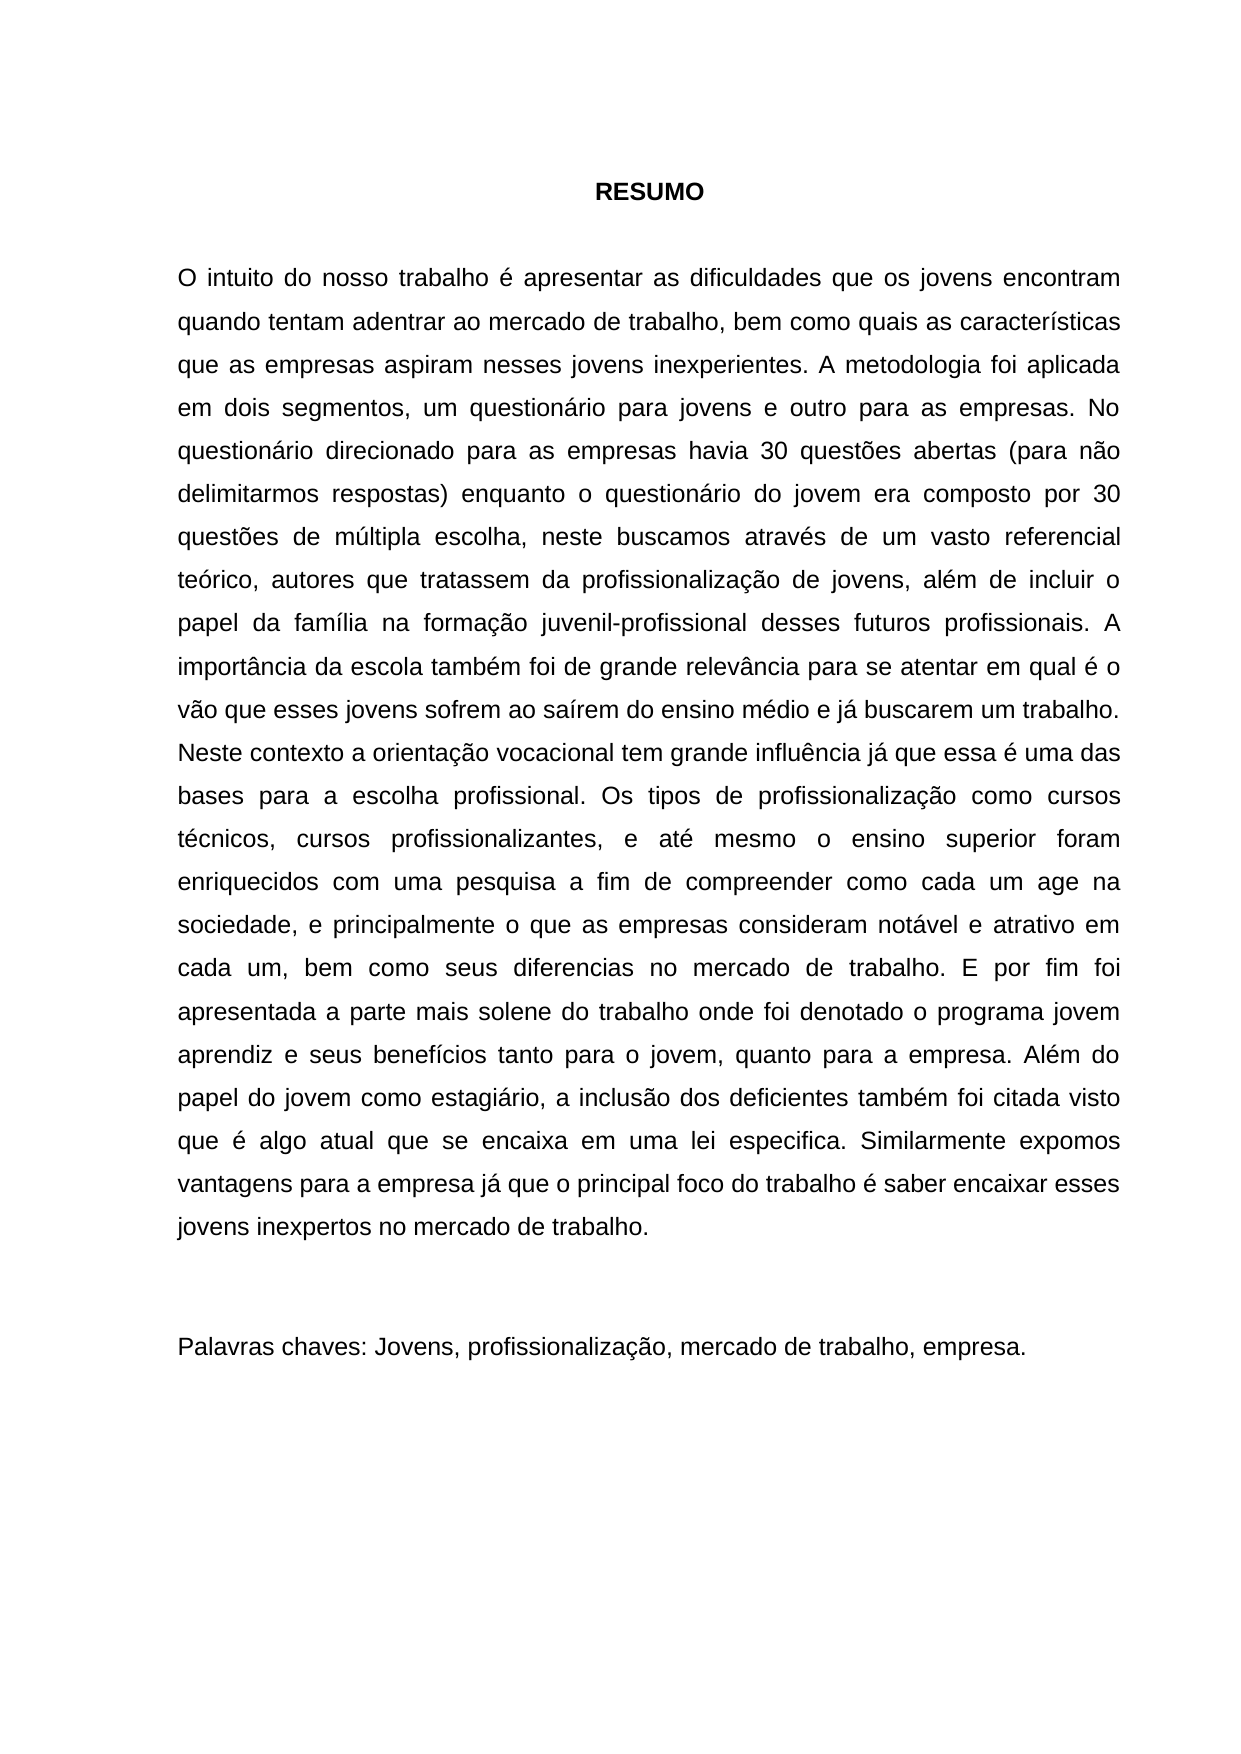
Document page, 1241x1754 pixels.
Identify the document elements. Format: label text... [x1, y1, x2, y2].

text Palavras chaves: Jovens, profissionalização, mercado de trabalho, empresa. [177, 1332, 1122, 1361]
text RESUMO [177, 177, 1122, 206]
text O intuito do nosso trabalho é apresentar as dificuldades que os jovens encontram quando tentam adentrar ao mercado de trabalho, bem como quais as características que as empresas aspiram nesses jovens inexperientes. A metodologia foi aplicada em dois segmentos, um questionário para jovens e outro para as empresas. No questionário direcionado para as empresas havia 30 questões abertas (para não delimitarmos respostas) enquanto o questionário do jovem era composto por 30 questões de múltipla escolha, neste buscamos através de um vasto referencial teórico, autores que tratassem da profissionalização de jovens, além de incluir o papel da família na formação juvenil-profissional desses futuros profissionais. A importância da escola também foi de grande relevância para se atentar em qual é o vão que esses jovens sofrem ao saírem do ensino médio e já buscarem um trabalho. Neste contexto a orientação vocacional tem grande influência já que essa é uma das bases para a escolha profissional. Os tipos de profissionalização como cursos técnicos, cursos profissionalizantes, e até mesmo o ensino superior foram enriquecidos com uma pesquisa a fim de compreender como cada um age na sociedade, e principalmente o que as empresas consideram notável e atrativo em cada um, bem como seus diferencias no mercado de trabalho. E por fim foi apresentada a parte mais solene do trabalho onde foi denotado o programa jovem aprendiz e seus benefícios tanto para o jovem, quanto para a empresa. Além do papel do jovem como estagiário, a inclusão dos deficientes também foi citada visto que é algo atual que se encaixa em uma lei especifica. Similarmente expomos vantagens para a empresa já que o principal foco do trabalho é saber encaixar esses jovens inexpertos no mercado de trabalho. [177, 263, 1122, 1241]
